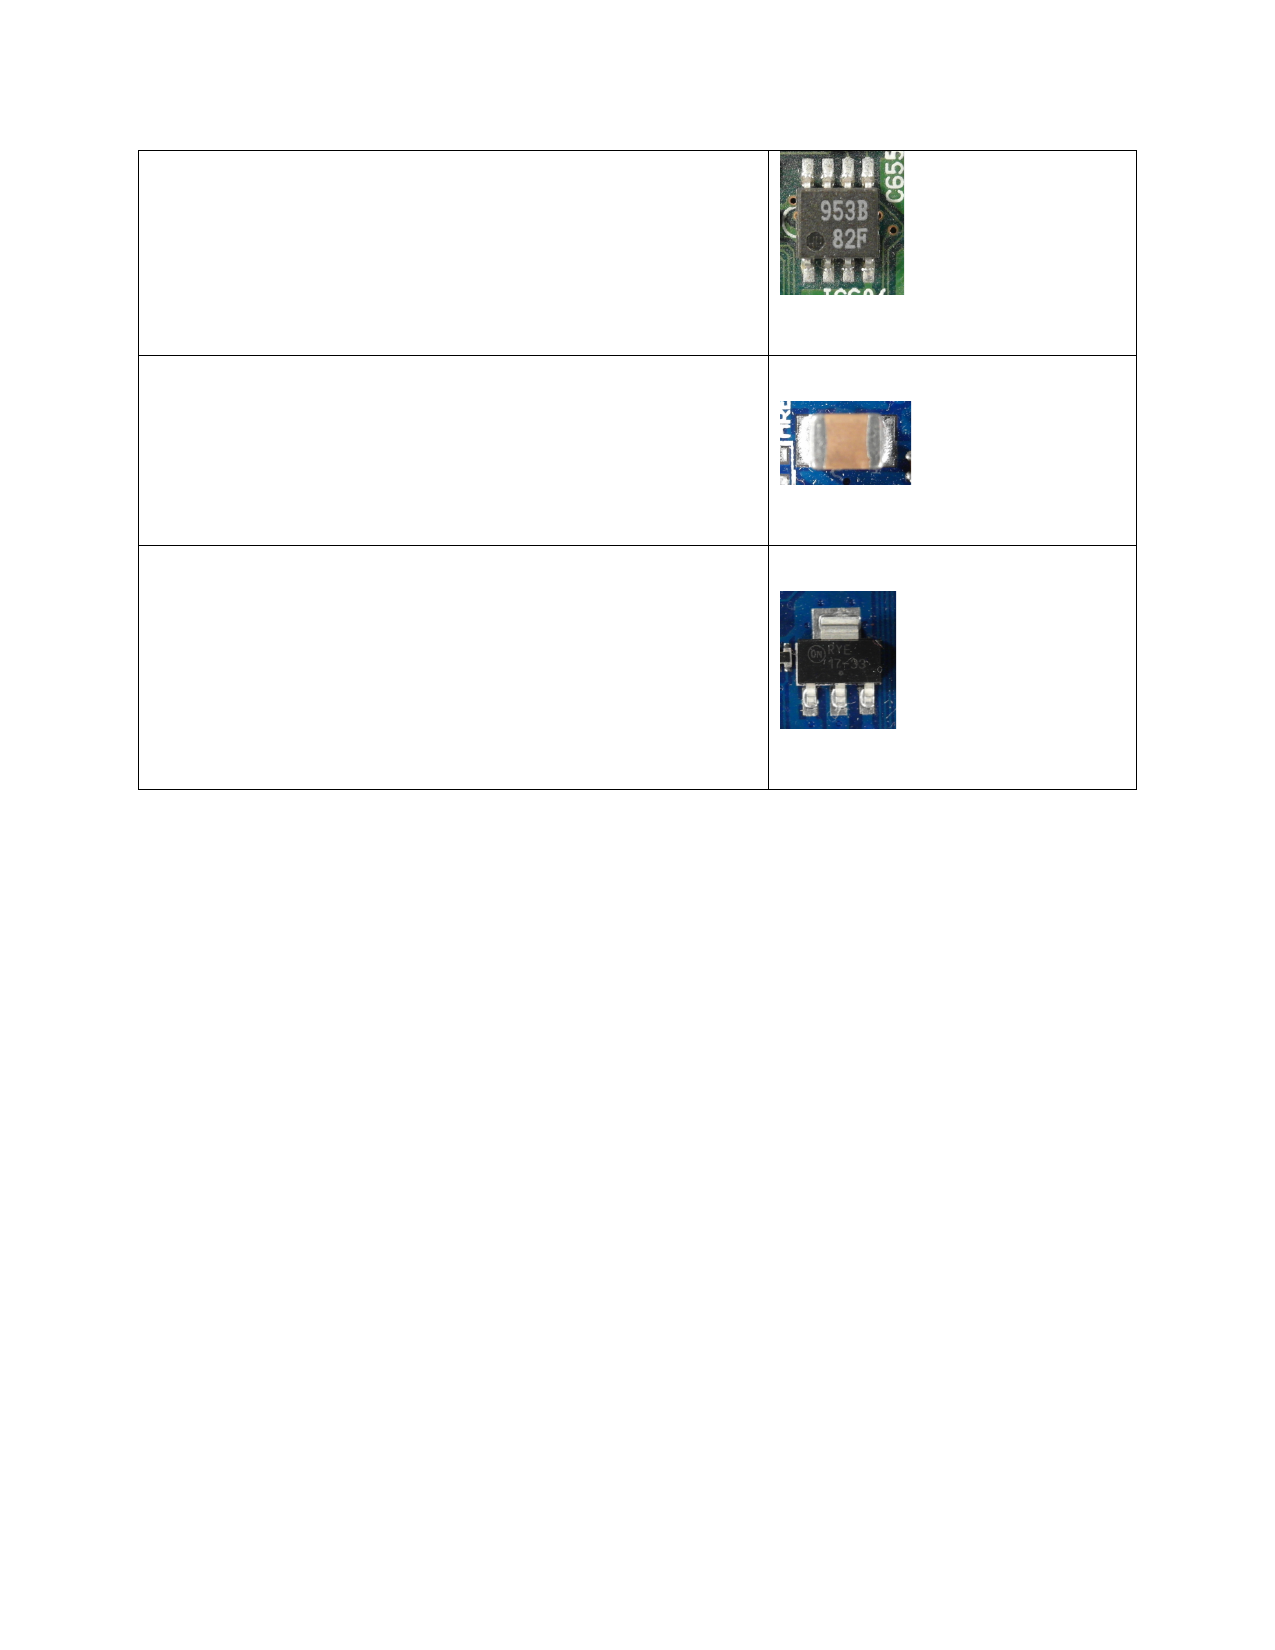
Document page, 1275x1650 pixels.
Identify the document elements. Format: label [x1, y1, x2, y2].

picture [780, 151, 905, 295]
table_cell [769, 546, 1136, 789]
table_cell [139, 151, 768, 354]
picture [780, 591, 897, 729]
table_cell [769, 356, 1136, 544]
table_cell [139, 356, 768, 544]
table_cell [769, 151, 1136, 354]
table_cell [139, 546, 768, 789]
picture [780, 401, 912, 485]
